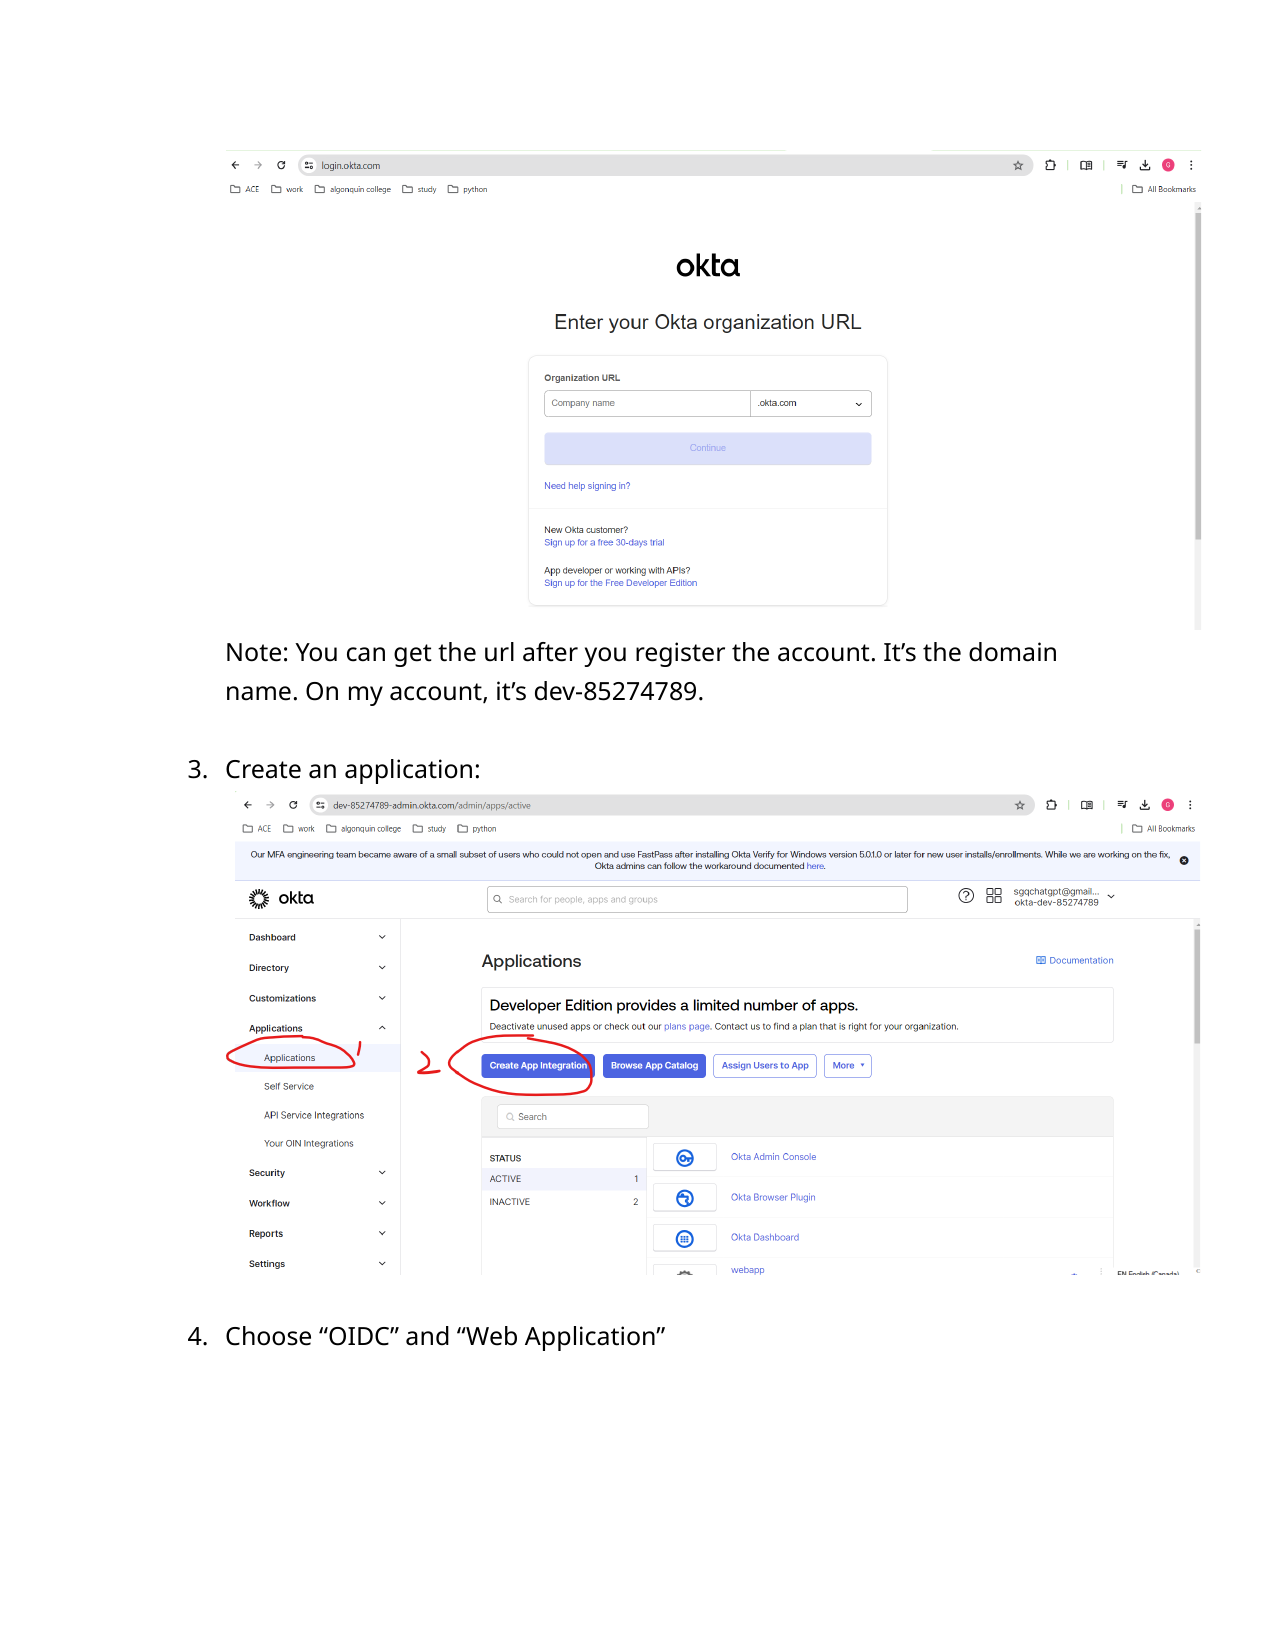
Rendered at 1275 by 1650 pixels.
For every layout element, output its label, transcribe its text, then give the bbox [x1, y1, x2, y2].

list Choose “OIDC” and “Web Application” [187, 1319, 1125, 1353]
list Note: You can get the url after you register the account. It’s the domain name. On my account, it’s dev-85274789. [225, 634, 1125, 708]
picture [226, 150, 1202, 630]
list Create an application: [187, 752, 1125, 786]
picture [225, 791, 1200, 1275]
